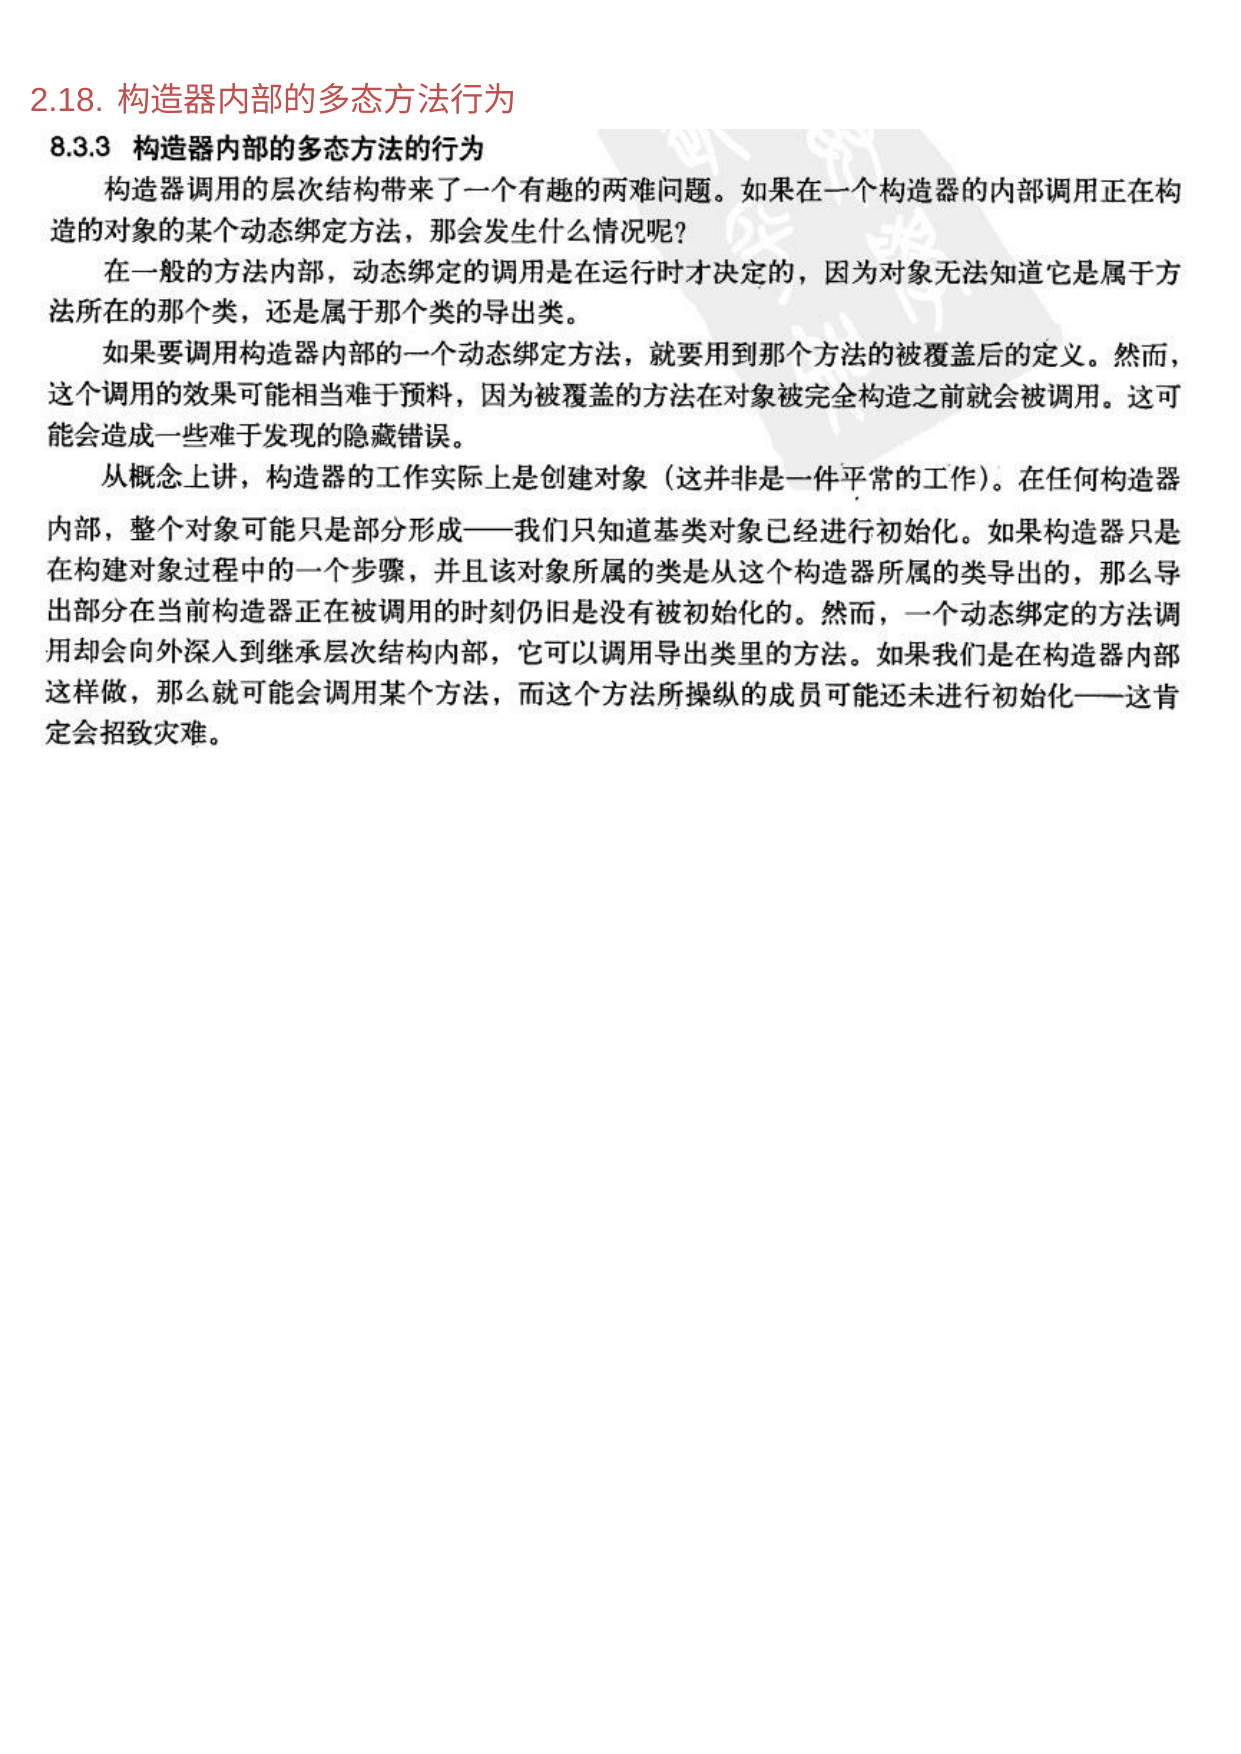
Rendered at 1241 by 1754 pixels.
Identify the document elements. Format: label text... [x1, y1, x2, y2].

subtitle 构造器内部的多态方法行为 [29, 64, 1211, 129]
picture [29, 129, 1211, 757]
